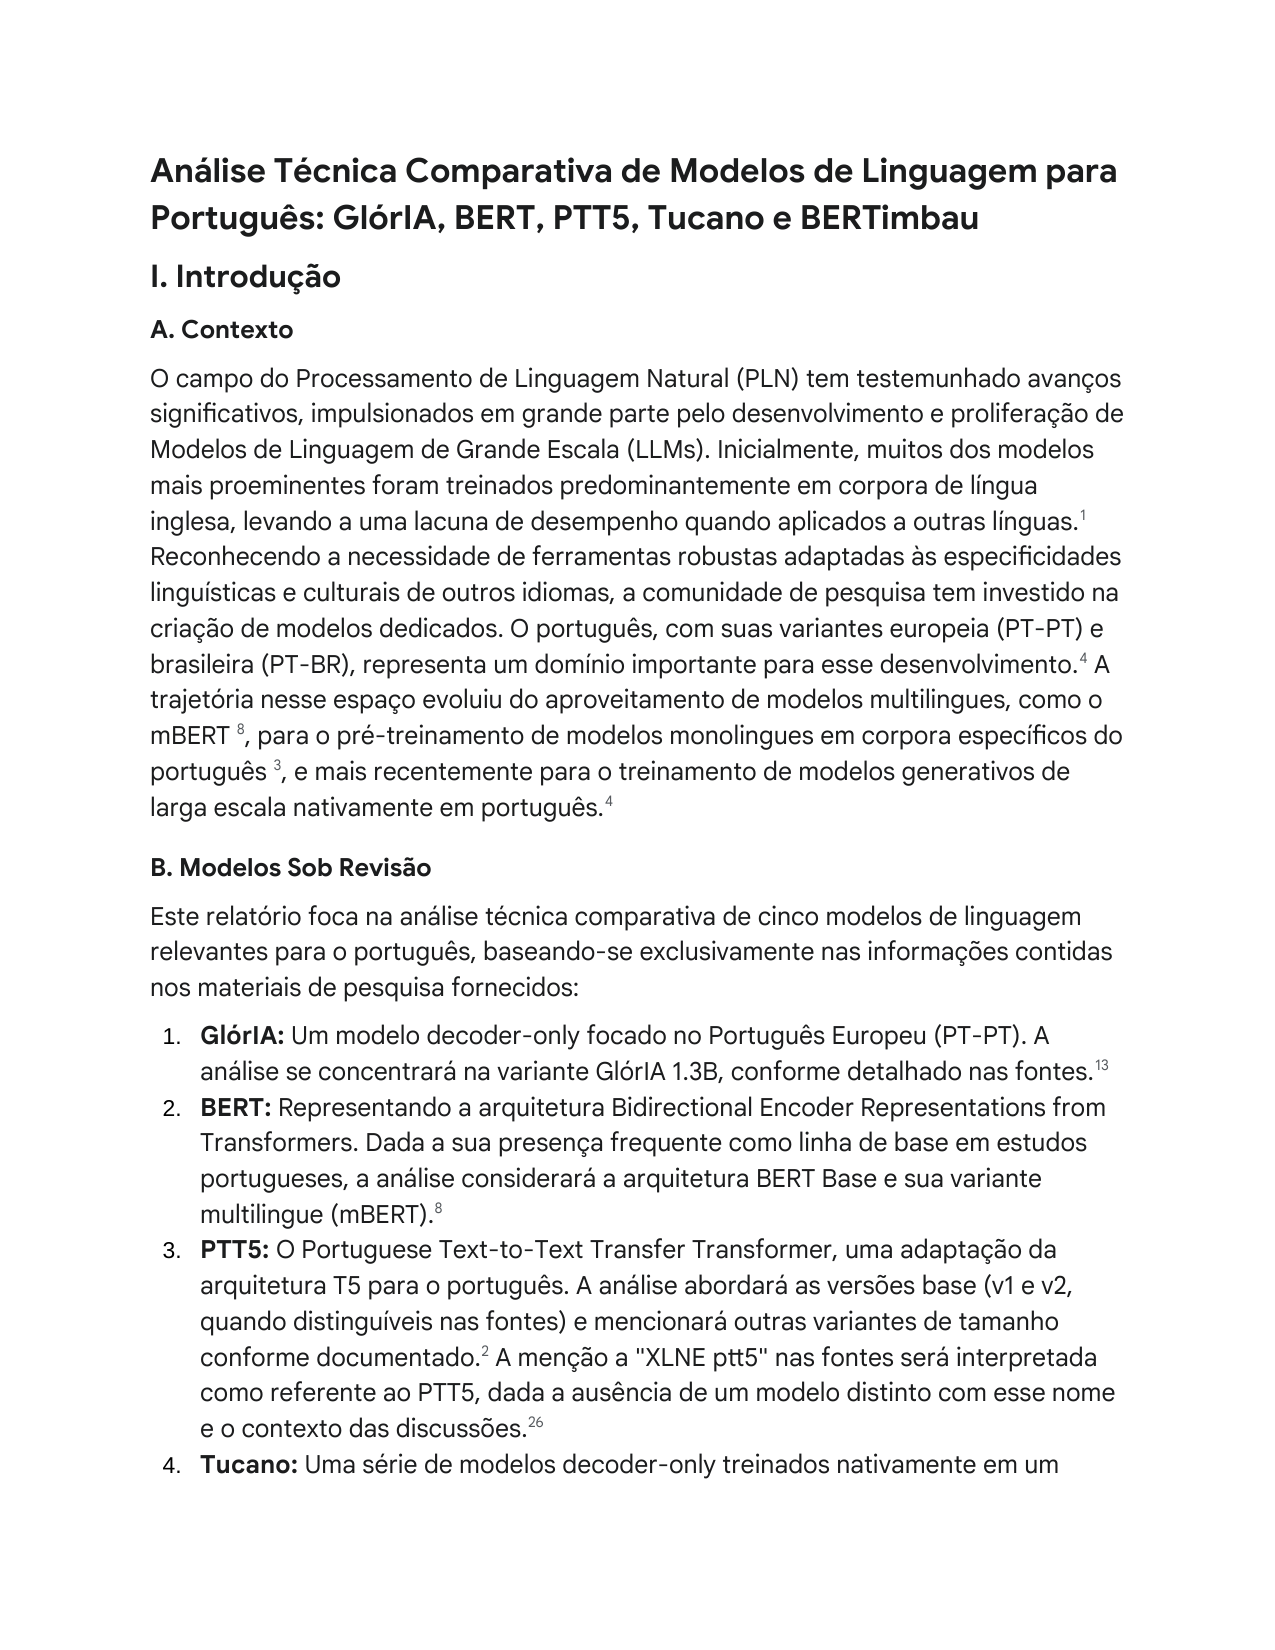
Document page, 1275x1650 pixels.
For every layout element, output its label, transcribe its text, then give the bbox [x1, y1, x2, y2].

subtitle I. Introdução [150, 258, 1125, 297]
list GlórIA: Um modelo decoder-only focado no Português Europeu (PT-PT). A análise se concentrará na variante GlórIA 1.3B, conforme detalhado nas fontes.13 [162, 1020, 1125, 1087]
subtitle Análise Técnica Comparativa de Modelos de Linguagem para Português: GlórIA, BERT, PTT5, Tucano e BERTimbau [150, 150, 1125, 239]
list BERT: Representando a arquitetura Bidirectional Encoder Representations from Transformers. Dada a sua presença frequente como linha de base em estudos portugueses, a análise considerará a arquitetura BERT Base e sua variante multilingue (mBERT).8 [162, 1092, 1125, 1230]
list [162, 1449, 1125, 1481]
text Este relatório foca na análise técnica comparativa de cinco modelos de linguagem relevantes para o português, baseando-se exclusivamente nas informações contidas nos materiais de pesquisa fornecidos: [150, 901, 1125, 1003]
list PTT5: O Portuguese Text-to-Text Transfer Transformer, uma adaptação da arquitetura T5 para o português. A análise abordará as versões base (v1 e v2, quando distinguíveis nas fontes) e mencionará outras variantes de tamanho conforme documentado.2 A menção a "XLNE ptt5" nas fontes será interpretada como referente ao PTT5, dada a ausência de um modelo distinto com esse nome e o contexto das discussões.26 [162, 1235, 1125, 1445]
text O campo do Processamento de Linguagem Natural (PLN) tem testemunhado avanços significativos, impulsionados em grande parte pelo desenvolvimento e proliferação de Modelos de Linguagem de Grande Escala (LLMs). Inicialmente, muitos dos modelos mais proeminentes foram treinados predominantemente em corpora de língua inglesa, levando a uma lacuna de desempenho quando aplicados a outras línguas.1 Reconhecendo a necessidade de ferramentas robustas adaptadas às especificidades linguísticas e culturais de outros idiomas, a comunidade de pesquisa tem investido na criação de modelos dedicados. O português, com suas variantes europeia (PT-PT) e brasileira (PT-BR), representa um domínio importante para esse desenvolvimento.4 A trajetória nesse espaço evoluiu do aproveitamento de modelos multilingues, como o mBERT 8, para o pré-treinamento de modelos monolingues em corpora específicos do português 3, e mais recentemente para o treinamento de modelos generativos de larga escala nativamente em português.4 [150, 363, 1125, 823]
subtitle B. Modelos Sob Revisão [150, 852, 1125, 884]
subtitle A. Contexto [150, 315, 1125, 346]
